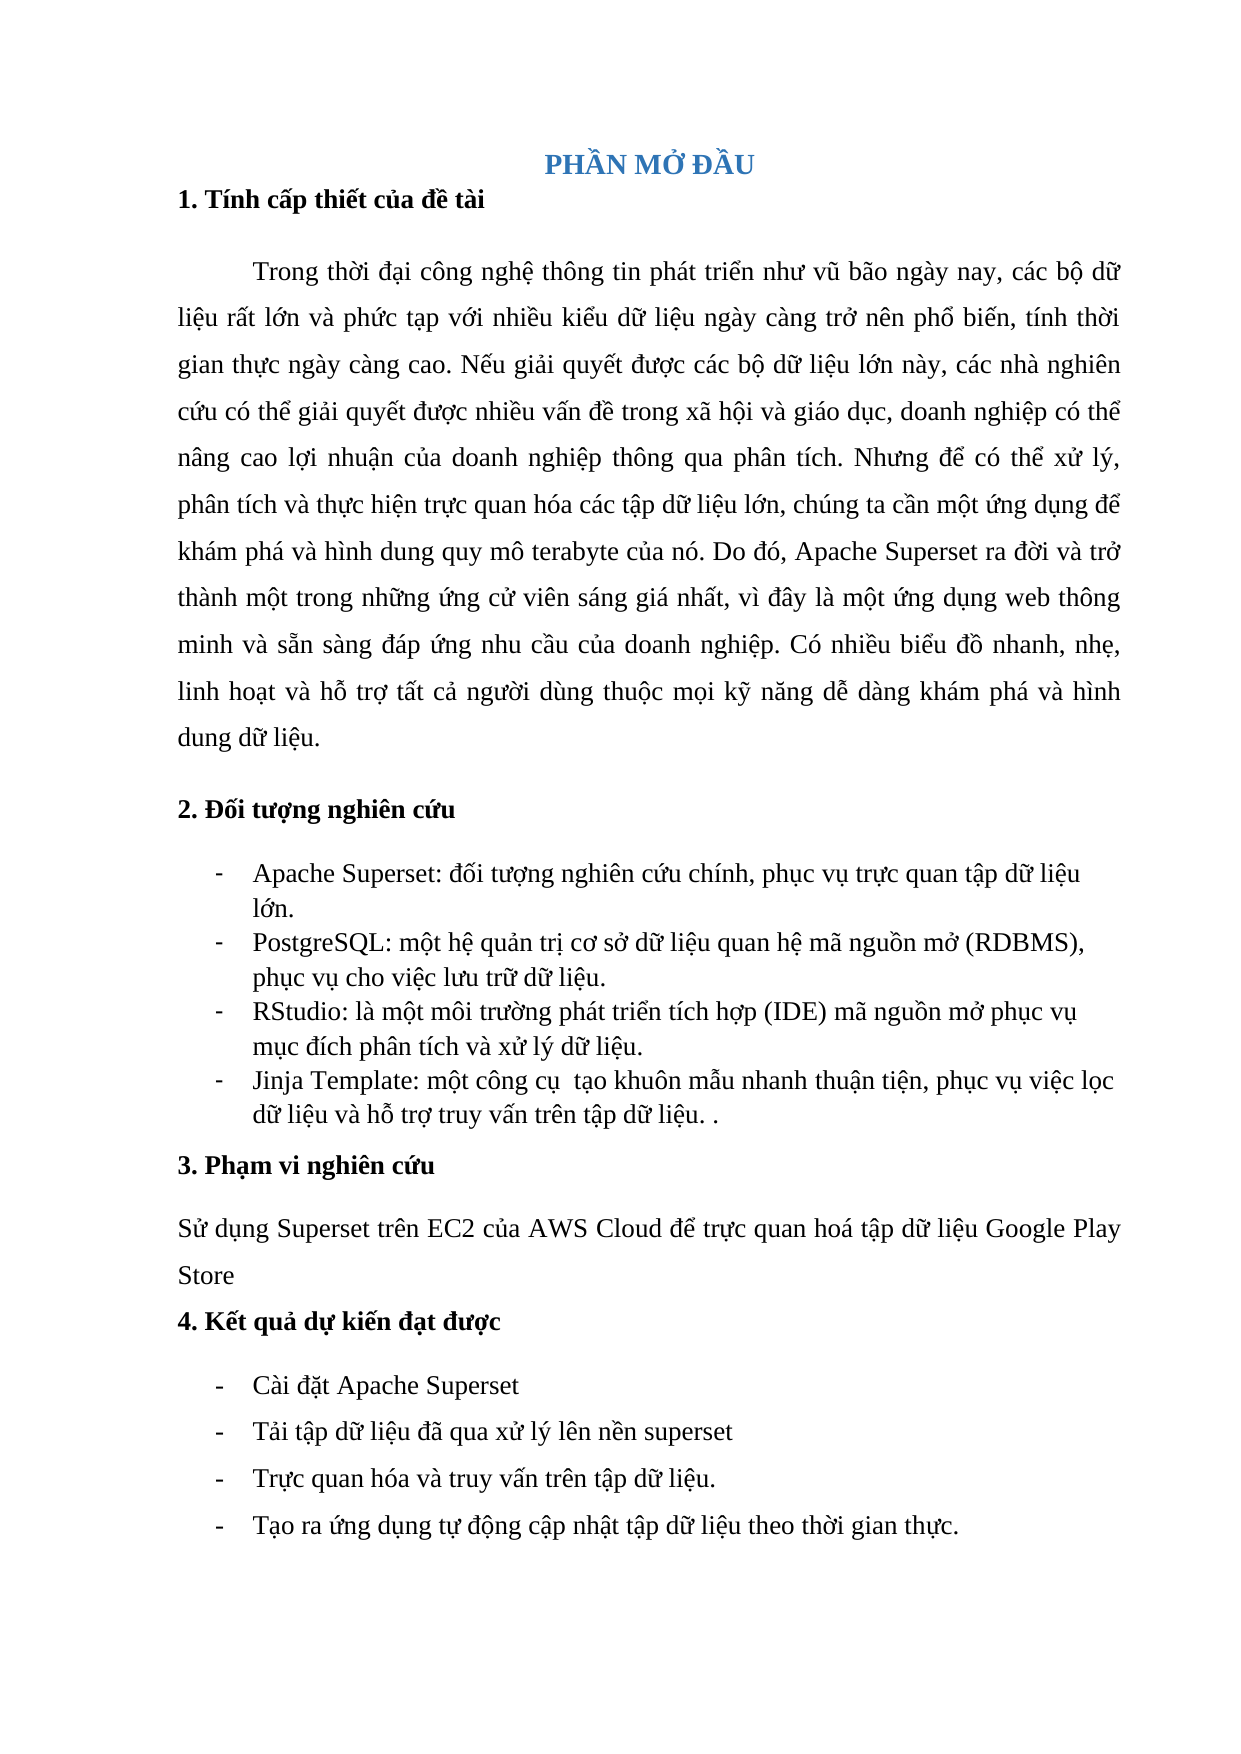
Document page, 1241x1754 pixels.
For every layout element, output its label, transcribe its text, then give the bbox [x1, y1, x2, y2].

subtitle 2. Đối tượng nghiên cứu [177, 793, 1122, 824]
list Jinja Template: một công cụ tạo khuôn mẫu nhanh thuận tiện, phục vụ việc lọc dữ liệu và hỗ trợ truy vấn trên tập dữ liệu. . [215, 1063, 1122, 1130]
text Sử dụng Superset trên EC2 của AWS Cloud để trực quan hoá tập dữ liệu Google Play Store [177, 1212, 1122, 1290]
list Tải tập dữ liệu đã qua xử lý lên nền superset [215, 1415, 1122, 1447]
subtitle PHẦN MỞ ĐẦU [177, 147, 1122, 180]
list Cài đặt Apache Superset [215, 1369, 1122, 1400]
subtitle 1. Tính cấp thiết của đề tài [177, 183, 1122, 214]
subtitle 3. Phạm vi nghiên cứu [177, 1149, 1122, 1180]
list RStudio: là một môi trường phát triển tích hợp (IDE) mã nguồn mở phục vụ mục đích phân tích và xử lý dữ liệu. [215, 994, 1122, 1061]
subtitle 4. Kết quả dự kiến đạt được [177, 1305, 1122, 1337]
list PostgreSQL: một hệ quản trị cơ sở dữ liệu quan hệ mã nguồn mở (RDBMS), phục vụ cho việc lưu trữ dữ liệu. [215, 925, 1122, 992]
text Trong thời đại công nghệ thông tin phát triển như vũ bão ngày nay, các bộ dữ liệu rất lớn và phức tạp với nhiều kiểu dữ liệu ngày càng trở nên phổ biến, tính thời gian thực ngày càng cao. Nếu giải quyết được các bộ dữ liệu lớn này, các nhà nghiên cứu có thể giải quyết được nhiều vấn đề trong xã hội và giáo dục, doanh nghiệp có thể nâng cao lợi nhuận của doanh nghiệp thông qua phân tích. Nhưng để có thể xử lý, phân tích và thực hiện trực quan hóa các tập dữ liệu lớn, chúng ta cần một ứng dụng để khám phá và hình dung quy mô terabyte của nó. Do đó, Apache Superset ra đời và trở thành một trong những ứng cử viên sáng giá nhất, vì đây là một ứng dụng web thông minh và sẵn sàng đáp ứng nhu cầu của doanh nghiệp. Có nhiều biểu đồ nhanh, nhẹ, linh hoạt và hỗ trợ tất cả người dùng thuộc mọi kỹ năng dễ dàng khám phá và hình dung dữ liệu. [177, 254, 1122, 752]
list Tạo ra ứng dụng tự động cập nhật tập dữ liệu theo thời gian thực. [215, 1509, 1122, 1540]
list Trực quan hóa và truy vấn trên tập dữ liệu. [215, 1462, 1122, 1493]
list Apache Superset: đối tượng nghiên cứu chính, phục vụ trực quan tập dữ liệu lớn. [215, 856, 1122, 923]
